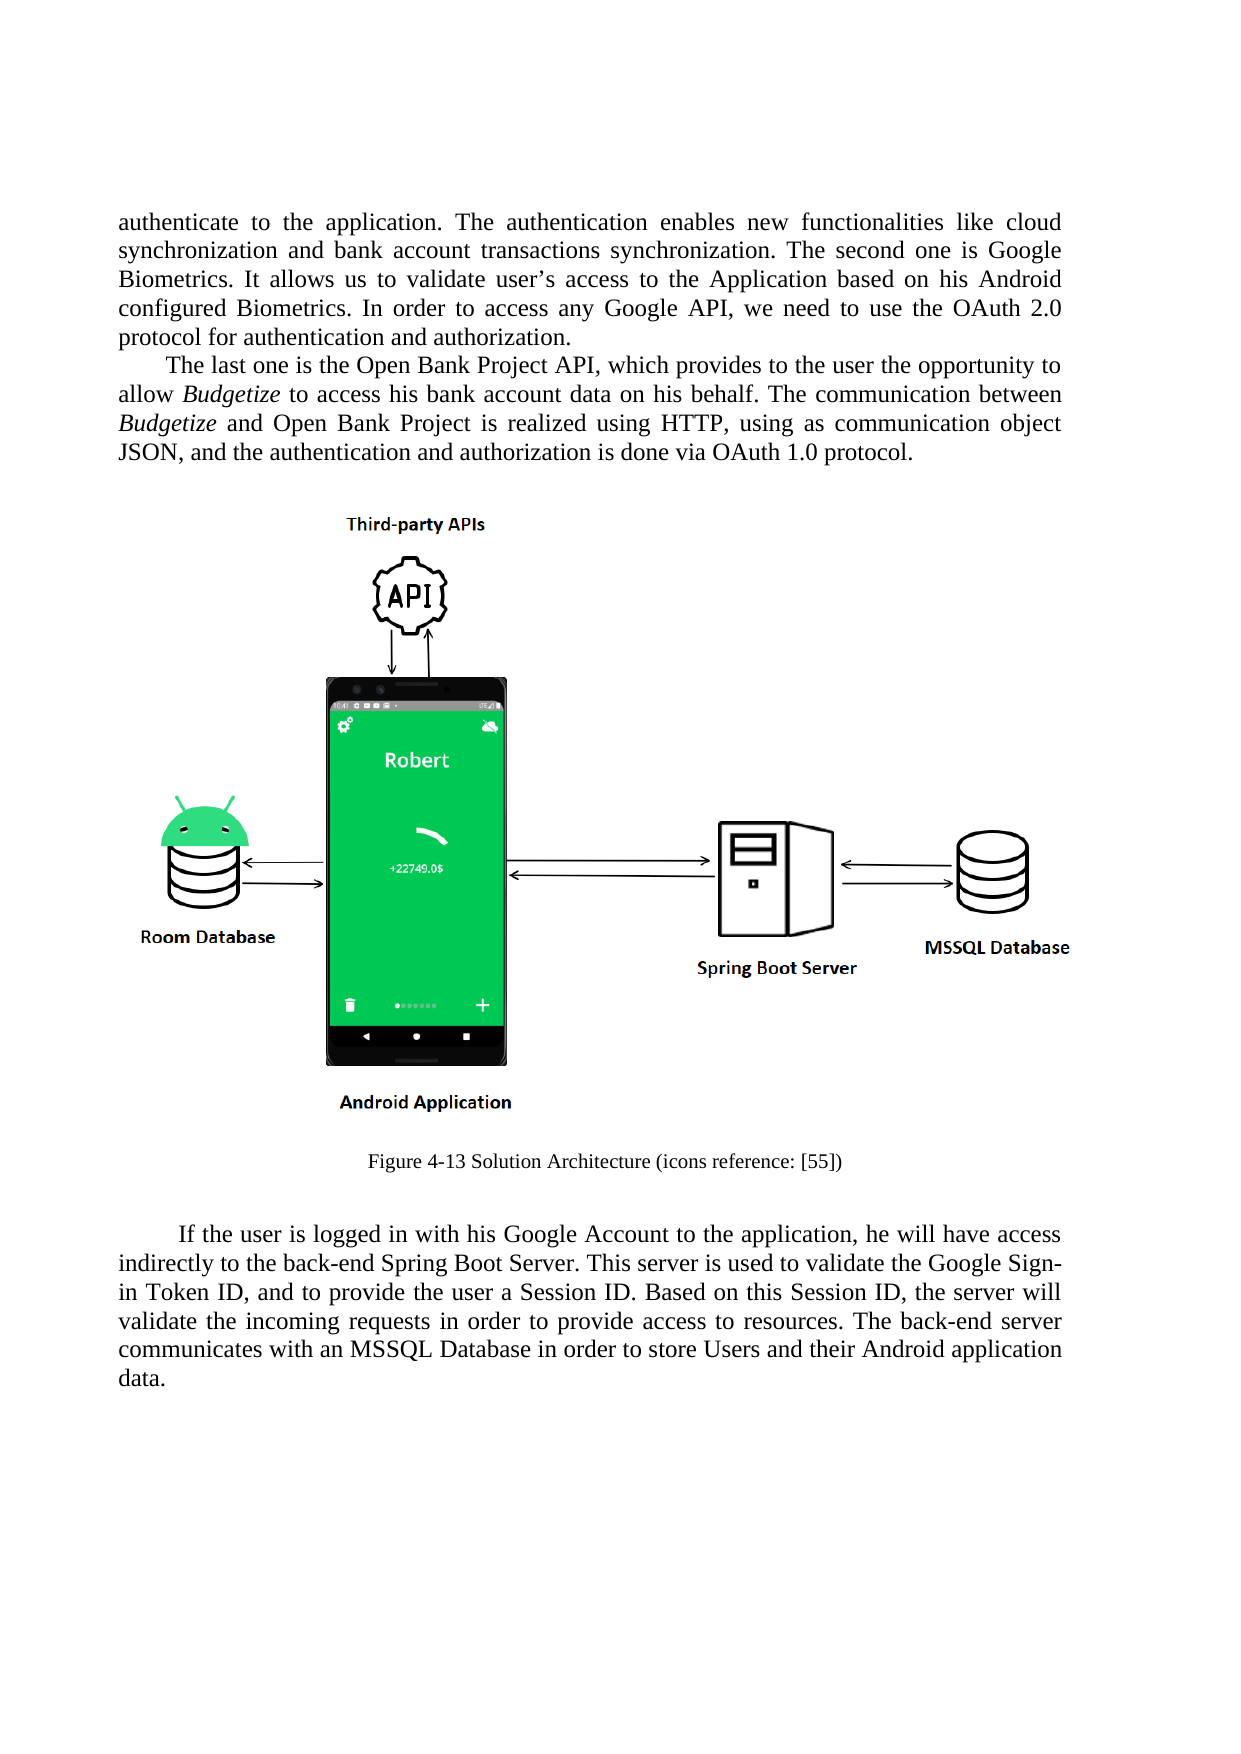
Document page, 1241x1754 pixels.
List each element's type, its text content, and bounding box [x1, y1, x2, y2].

picture [118, 506, 1092, 1139]
text If the user is logged in with his Google Account to the application, he will have access indirectly to the back-end Spring Boot Server. This server is used to validate the Google Sign-in Token ID, and to provide the user a Session ID. Based on this Session ID, the server will validate the incoming requests in order to provide access to resources. The back-end server communicates with an MSSQL Database in order to store Users and their Android application data. [118, 1219, 1063, 1392]
text The last one is the Open Bank Project API, which provides to the user the opportunity to allow Budgetize to access his bank account data on his behalf. The communication between Budgetize and Open Bank Project is realized using HTTP, using as communication object JSON, and the authentication and authorization is done via OAuth 1.0 protocol. [118, 351, 1063, 466]
